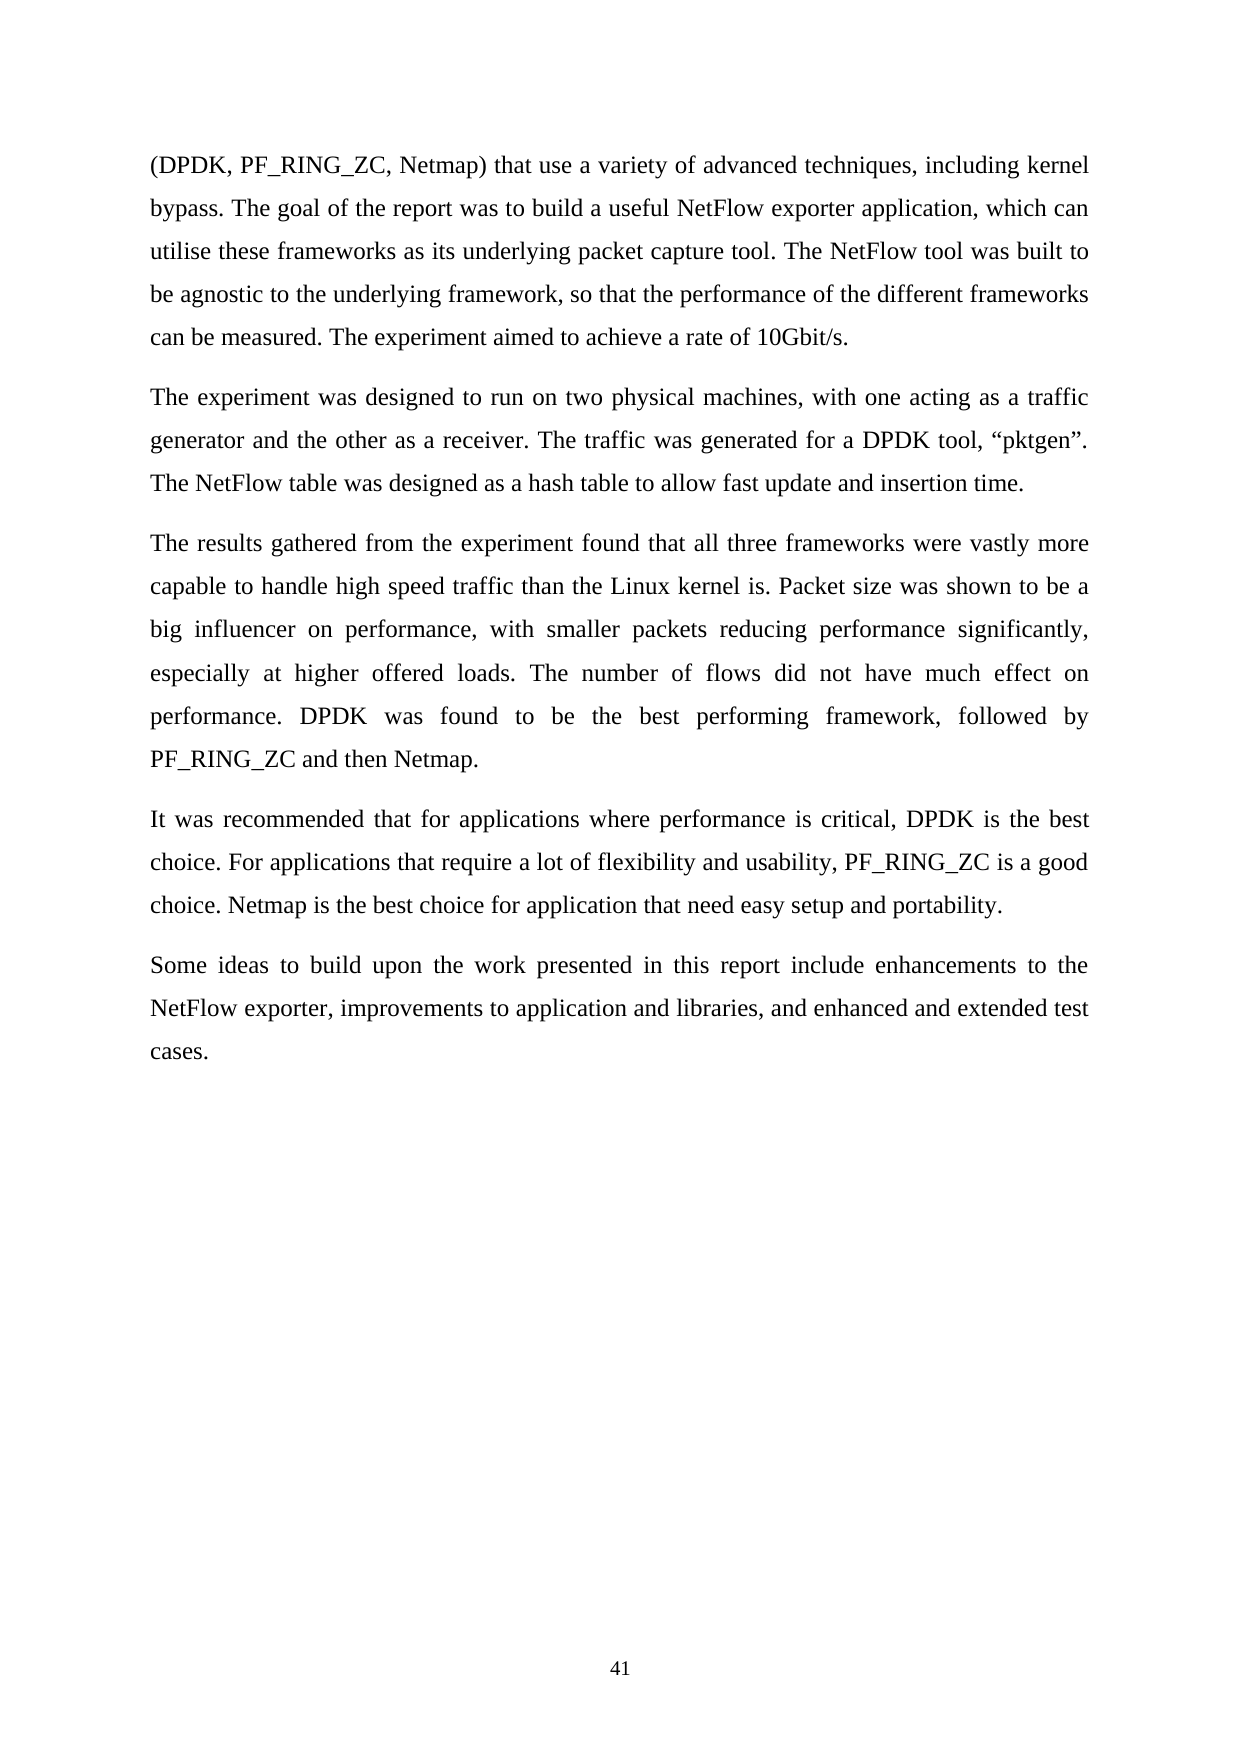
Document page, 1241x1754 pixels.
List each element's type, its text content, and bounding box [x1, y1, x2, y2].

text Some ideas to build upon the work presented in this report include enhancements to the NetFlow exporter, improvements to application and libraries, and enhanced and extended test cases. [150, 950, 1090, 1065]
text The results gathered from the experiment found that all three frameworks were vastly more capable to handle high speed traffic than the Linux kernel is. Packet size was shown to be a big influencer on performance, with smaller packets reducing performance significantly, especially at higher offered loads. The number of flows did not have much effect on performance. DPDK was found to be the best performing framework, followed by PF_RING_ZC and then Netmap. [150, 528, 1090, 773]
text The experiment was designed to run on two physical machines, with one acting as a traffic generator and the other as a receiver. The traffic was generated for a DPDK tool, “pktgen”. The NetFlow table was designed as a hash table to allow fast update and insertion time. [150, 382, 1090, 497]
text It was recommended that for applications where performance is critical, DPDK is the best choice. For applications that require a lot of flexibility and usability, PF_RING_ZC is a good choice. Netmap is the best choice for application that need easy setup and portability. [150, 804, 1090, 919]
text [150, 150, 1090, 351]
